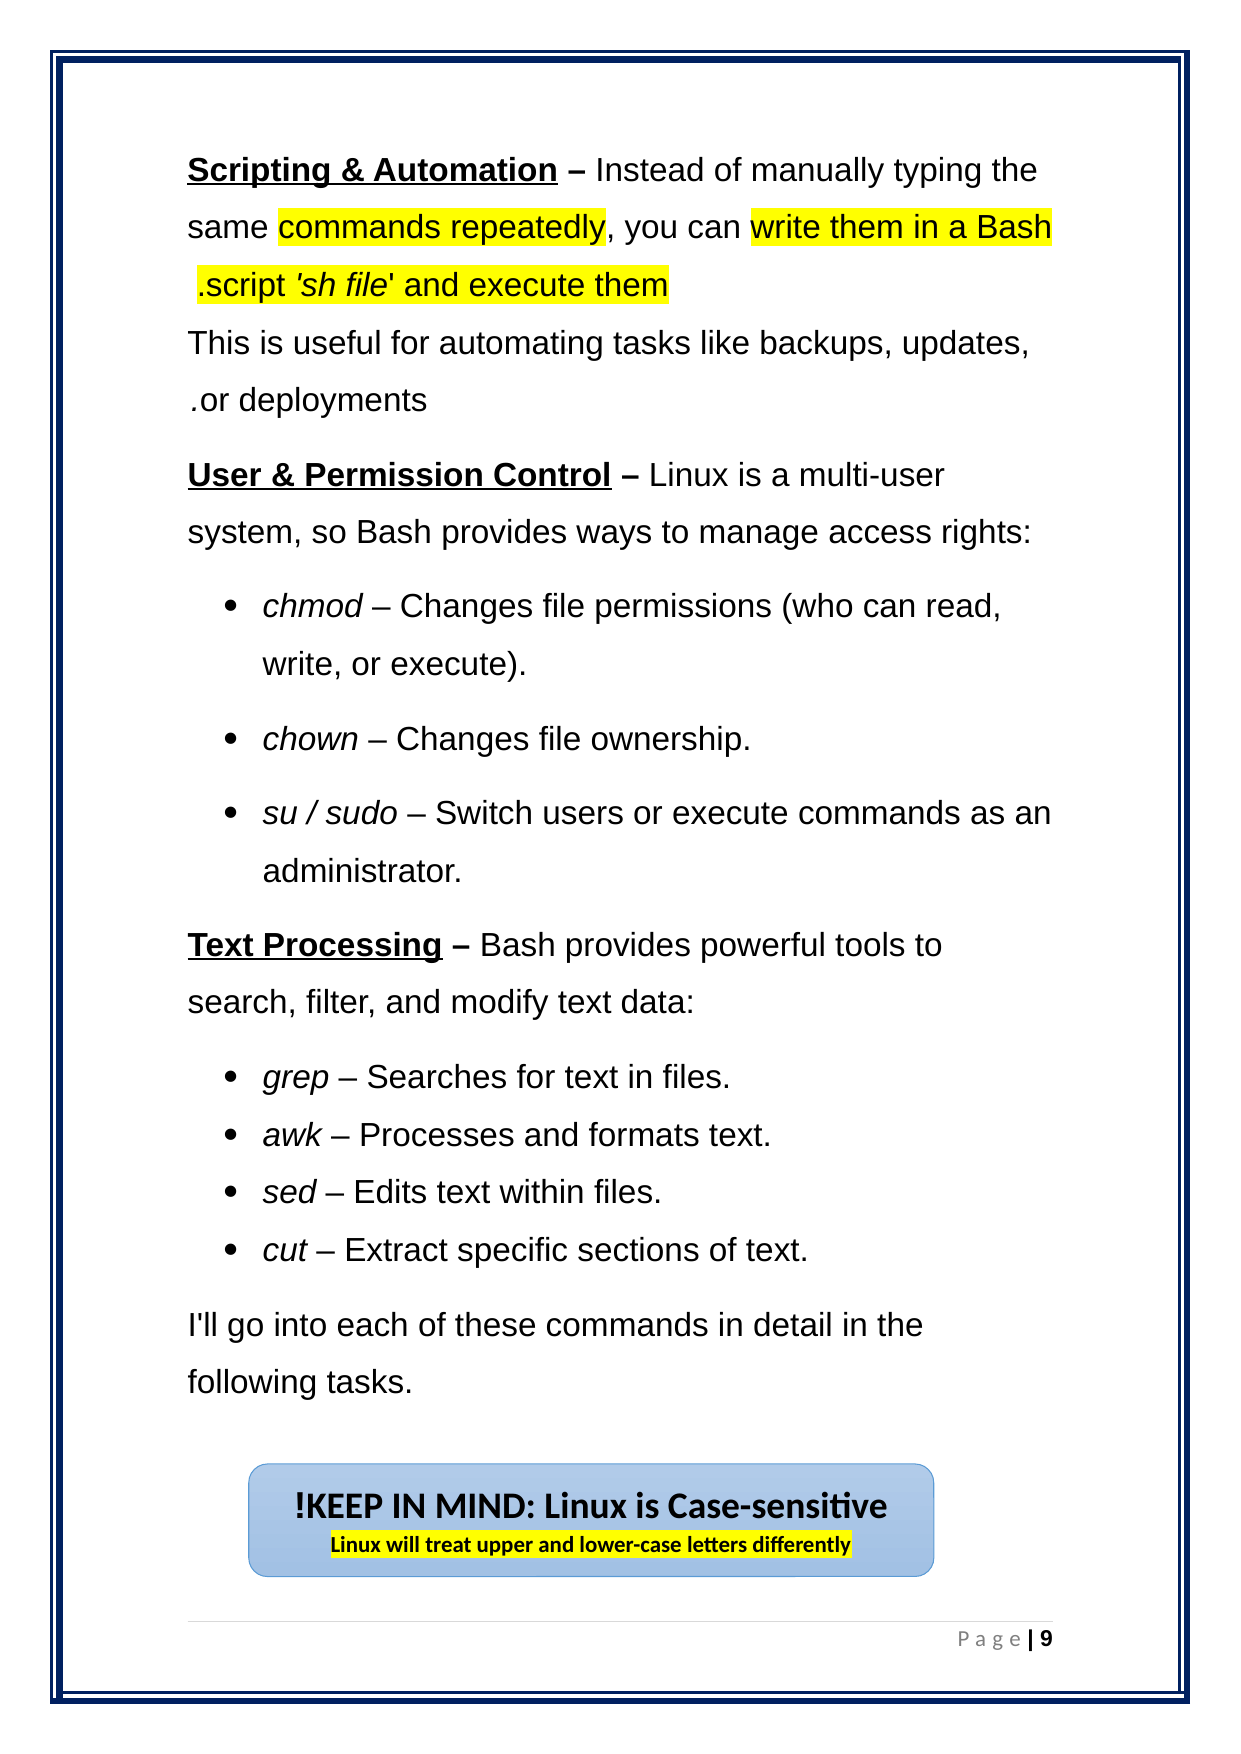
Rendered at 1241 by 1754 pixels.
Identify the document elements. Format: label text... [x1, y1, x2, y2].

list chmod – Changes file permissions (who can read, write, or execute). [225, 587, 1053, 683]
list sed – Edits text within files. [225, 1172, 1053, 1211]
list cut – Extract specific sections of text. [225, 1230, 1053, 1269]
text Text Processing – Bash provides powerful tools to search, filter, and modify text data: [187, 925, 1053, 1021]
list awk – Processes and formats text. [225, 1115, 1053, 1153]
text I'll go into each of these commands in detail in the following tasks. [187, 1305, 1053, 1401]
list grep – Searches for text in files. [225, 1057, 1053, 1095]
list chown – Changes file ownership. [225, 718, 1053, 757]
text Scripting & Automation – Instead of manually typing the same commands repeatedly, you can write them in a Bash script 'sh file' and execute them. This is useful for automating tasks like backups, updates, or deployments. [187, 150, 1053, 419]
text User & Permission Control – Linux is a multi-user system, so Bash provides ways to manage access rights: [187, 455, 1053, 551]
list su / sudo – Switch users or execute commands as an administrator. [225, 793, 1053, 889]
